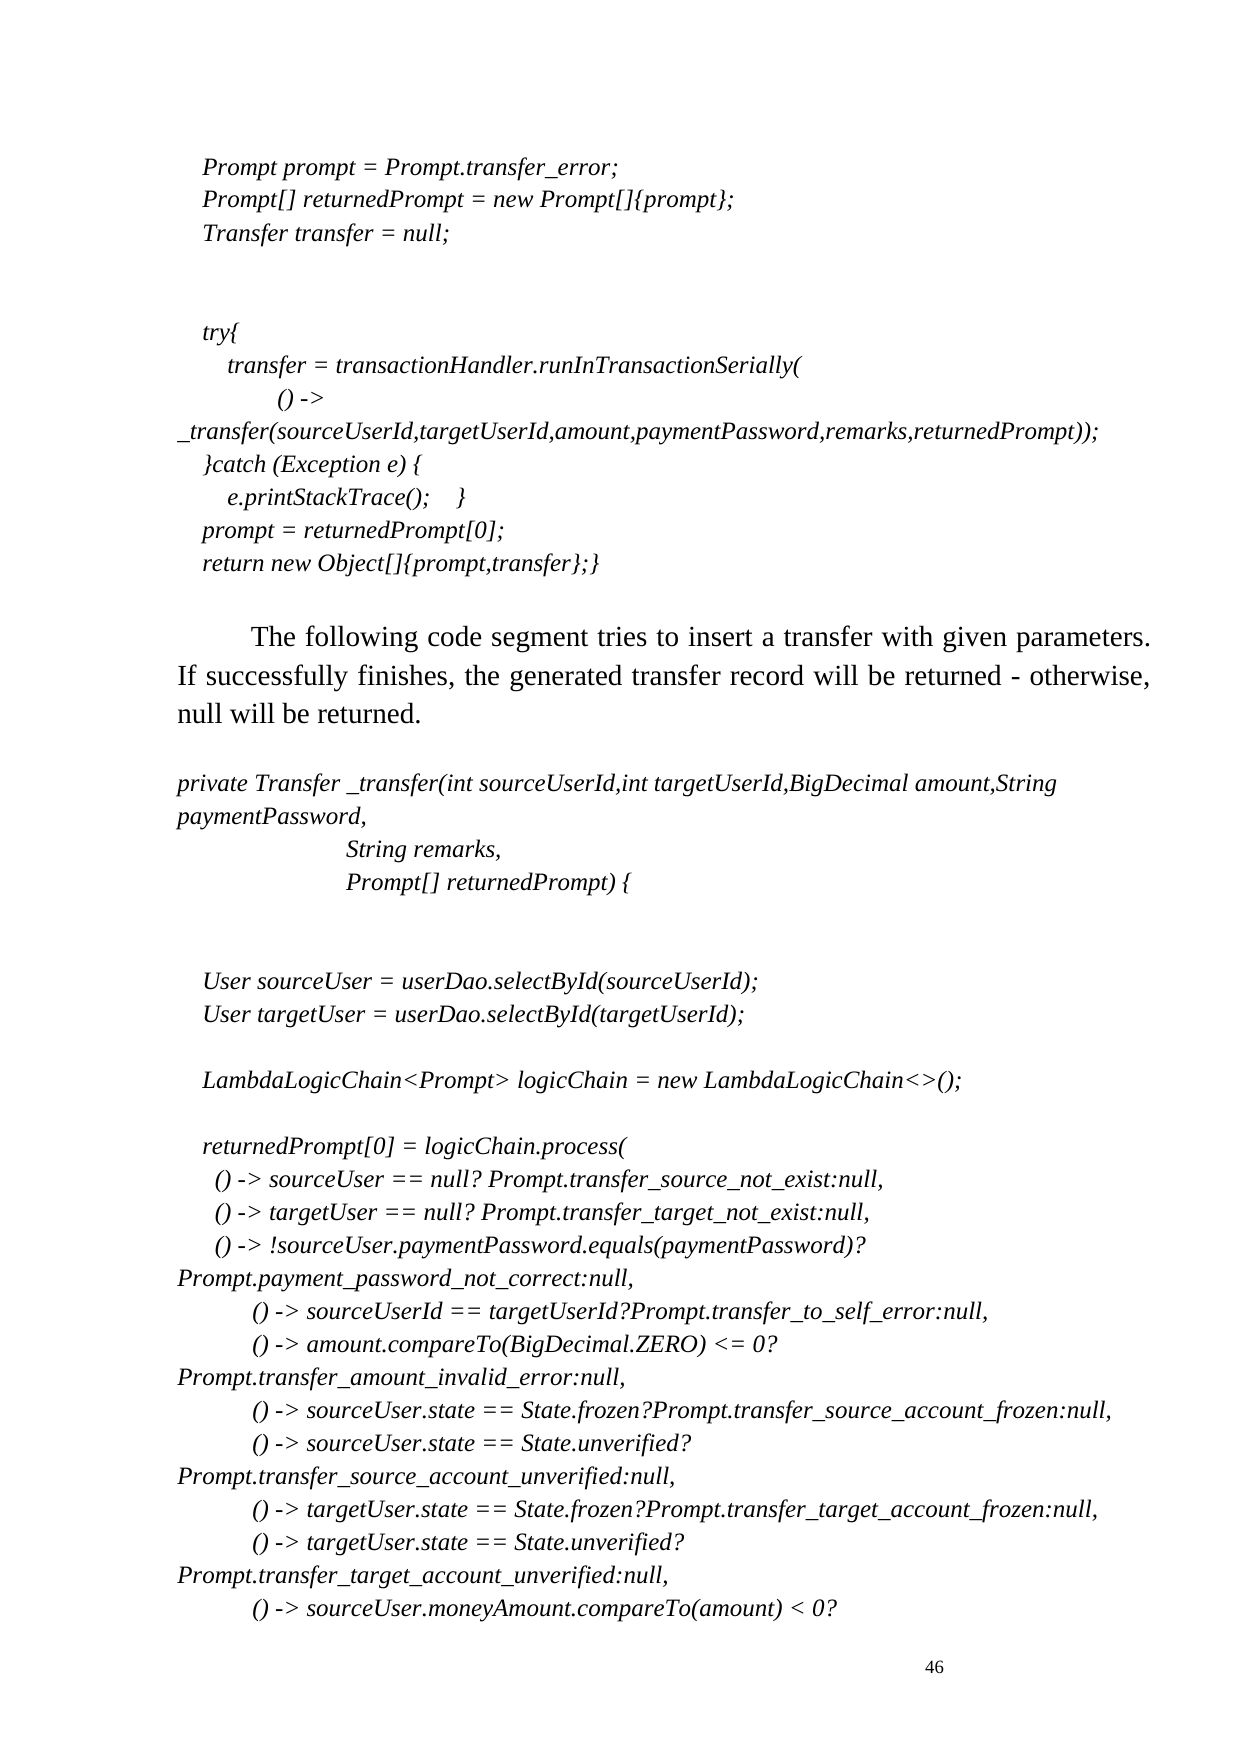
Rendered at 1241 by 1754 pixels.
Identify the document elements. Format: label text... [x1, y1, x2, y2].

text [177, 118, 1158, 577]
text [177, 768, 1158, 1622]
text The following code segment tries to insert a transfer with given parameters. If successfully finishes, the generated transfer record will be returned - otherwise, null will be returned. [177, 619, 1152, 730]
